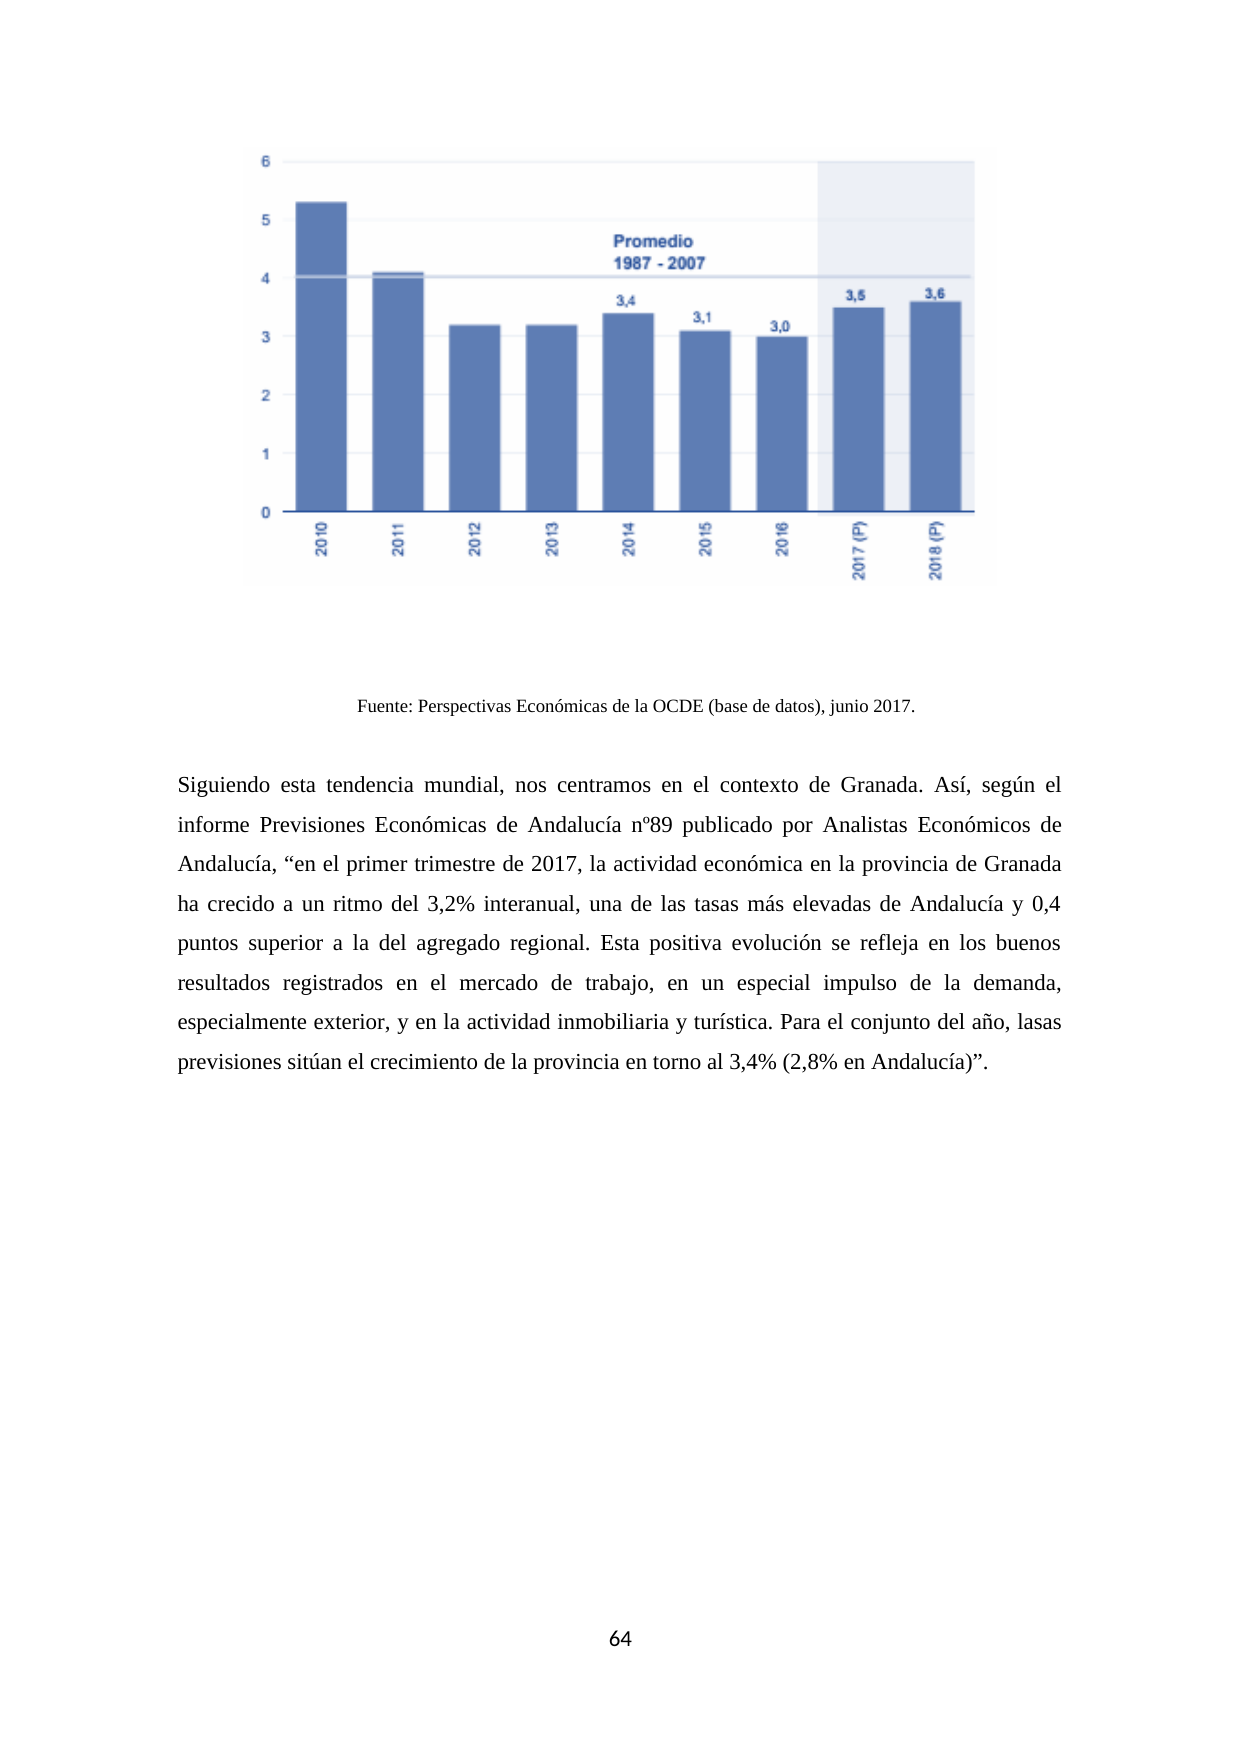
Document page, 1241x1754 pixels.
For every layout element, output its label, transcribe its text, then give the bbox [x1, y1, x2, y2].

text Siguiendo esta tendencia mundial, nos centramos en el contexto de Granada. Así, según el informe Previsiones Económicas de Andalucía nº89 publicado por Analistas Económicos de Andalucía, “en el primer trimestre de 2017, la actividad económica en la provincia de Granada ha crecido a un ritmo del 3,2% interanual, una de las tasas más elevadas de Andalucía y 0,4 puntos superior a la del agregado regional. Esta positiva evolución se refleja en los buenos resultados registrados en el mercado de trabajo, en un especial impulso de la demanda, especialmente exterior, y en la actividad inmobiliaria y turística. Para el conjunto del año, lasas previsiones sitúan el crecimiento de la provincia en torno al 3,4% (2,8% en Andalucía)”. [177, 672, 1063, 1074]
picture [243, 147, 997, 586]
